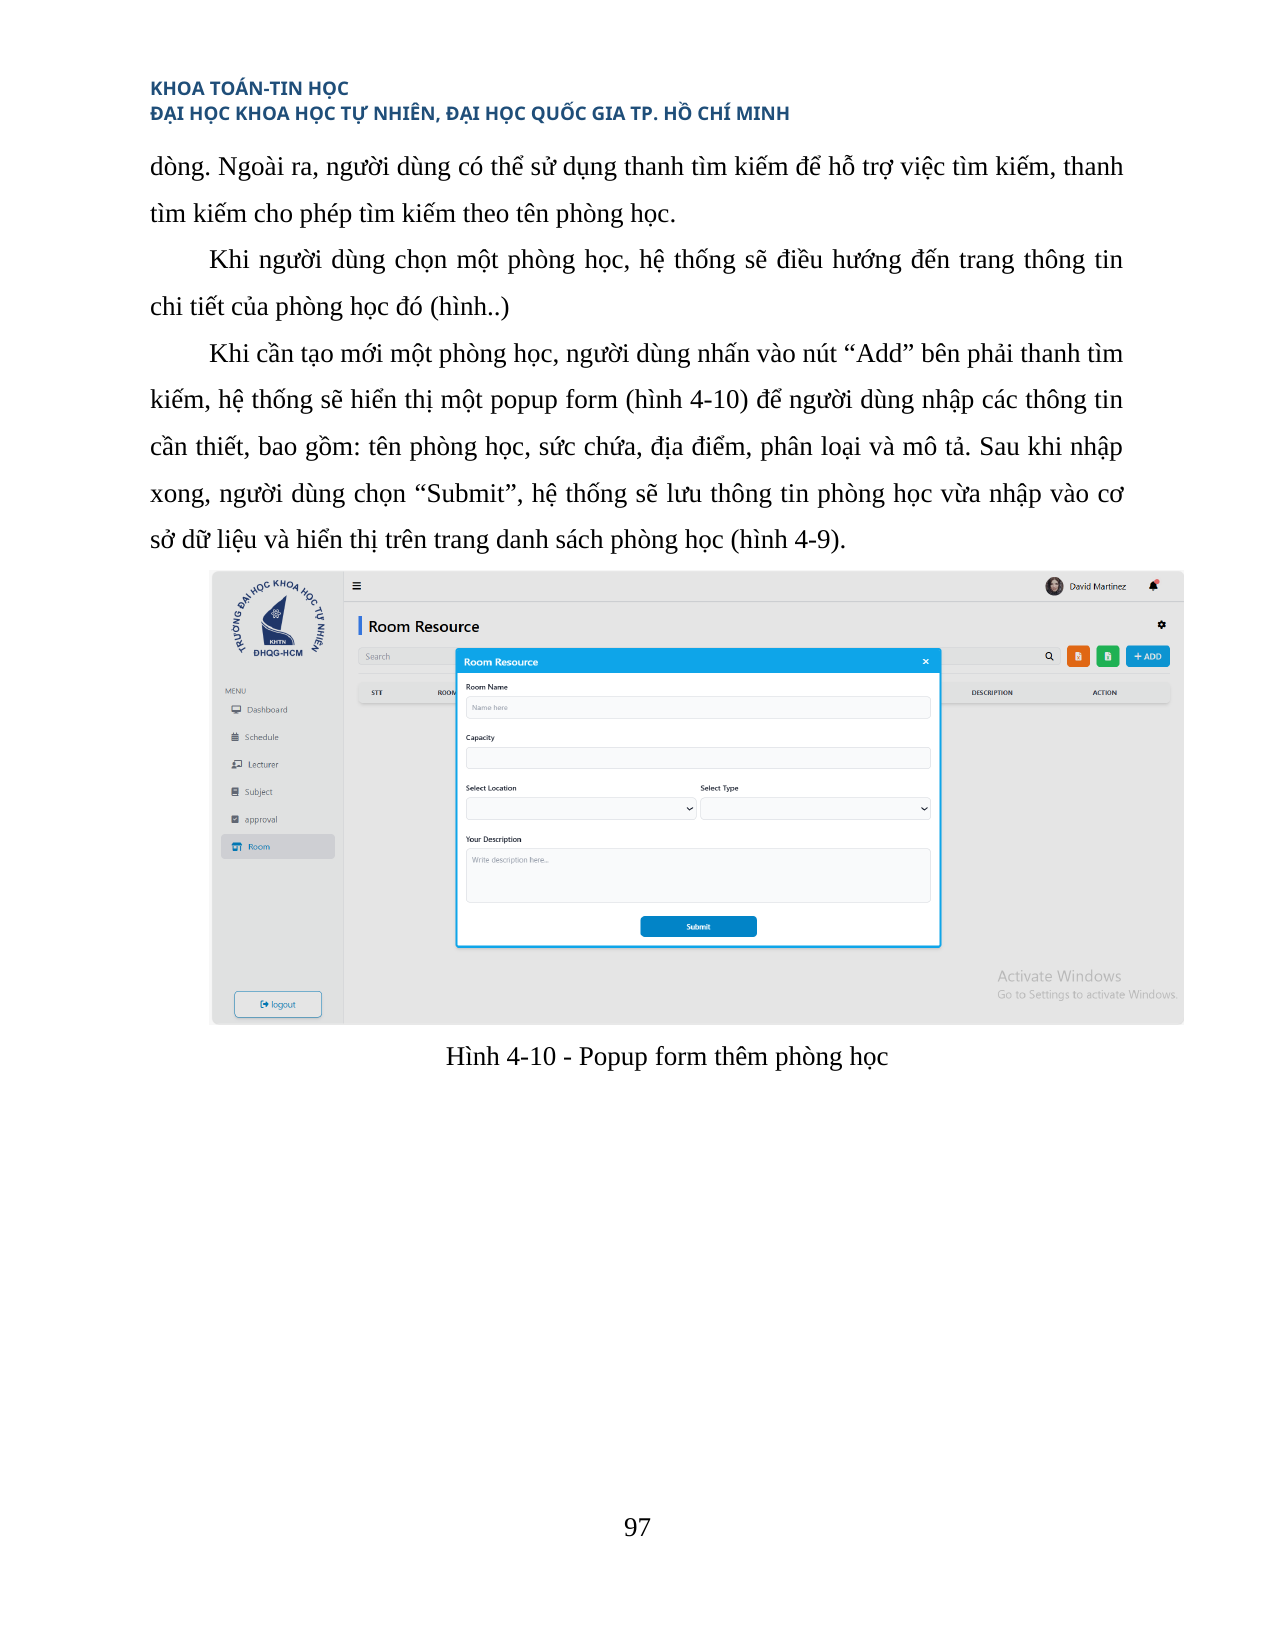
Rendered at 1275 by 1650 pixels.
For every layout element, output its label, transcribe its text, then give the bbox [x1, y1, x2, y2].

text Khi cần tạo mới một phòng học, người dùng nhấn vào nút “Add” bên phải thanh tìm kiếm, hệ thống sẽ hiển thị một popup form (hình 4-10) để người dùng nhập các thông tin cần thiết, bao gồm: tên phòng học, sức chứa, địa điểm, phân loại và mô tả. Sau khi nhập xong, người dùng chọn “Submit”, hệ thống sẽ lưu thông tin phòng học vừa nhập vào cơ sở dữ liệu và hiển thị trên trang danh sách phòng học (hình 4-9). [150, 337, 1125, 554]
text Hình 4-10 - Popup form thêm phòng học [150, 1040, 1125, 1071]
picture [209, 570, 1184, 1025]
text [150, 150, 1125, 228]
text Khi người dùng chọn một phòng học, hệ thống sẽ điều hướng đến trang thông tin chi tiết của phòng học đó (hình..) [150, 243, 1125, 321]
